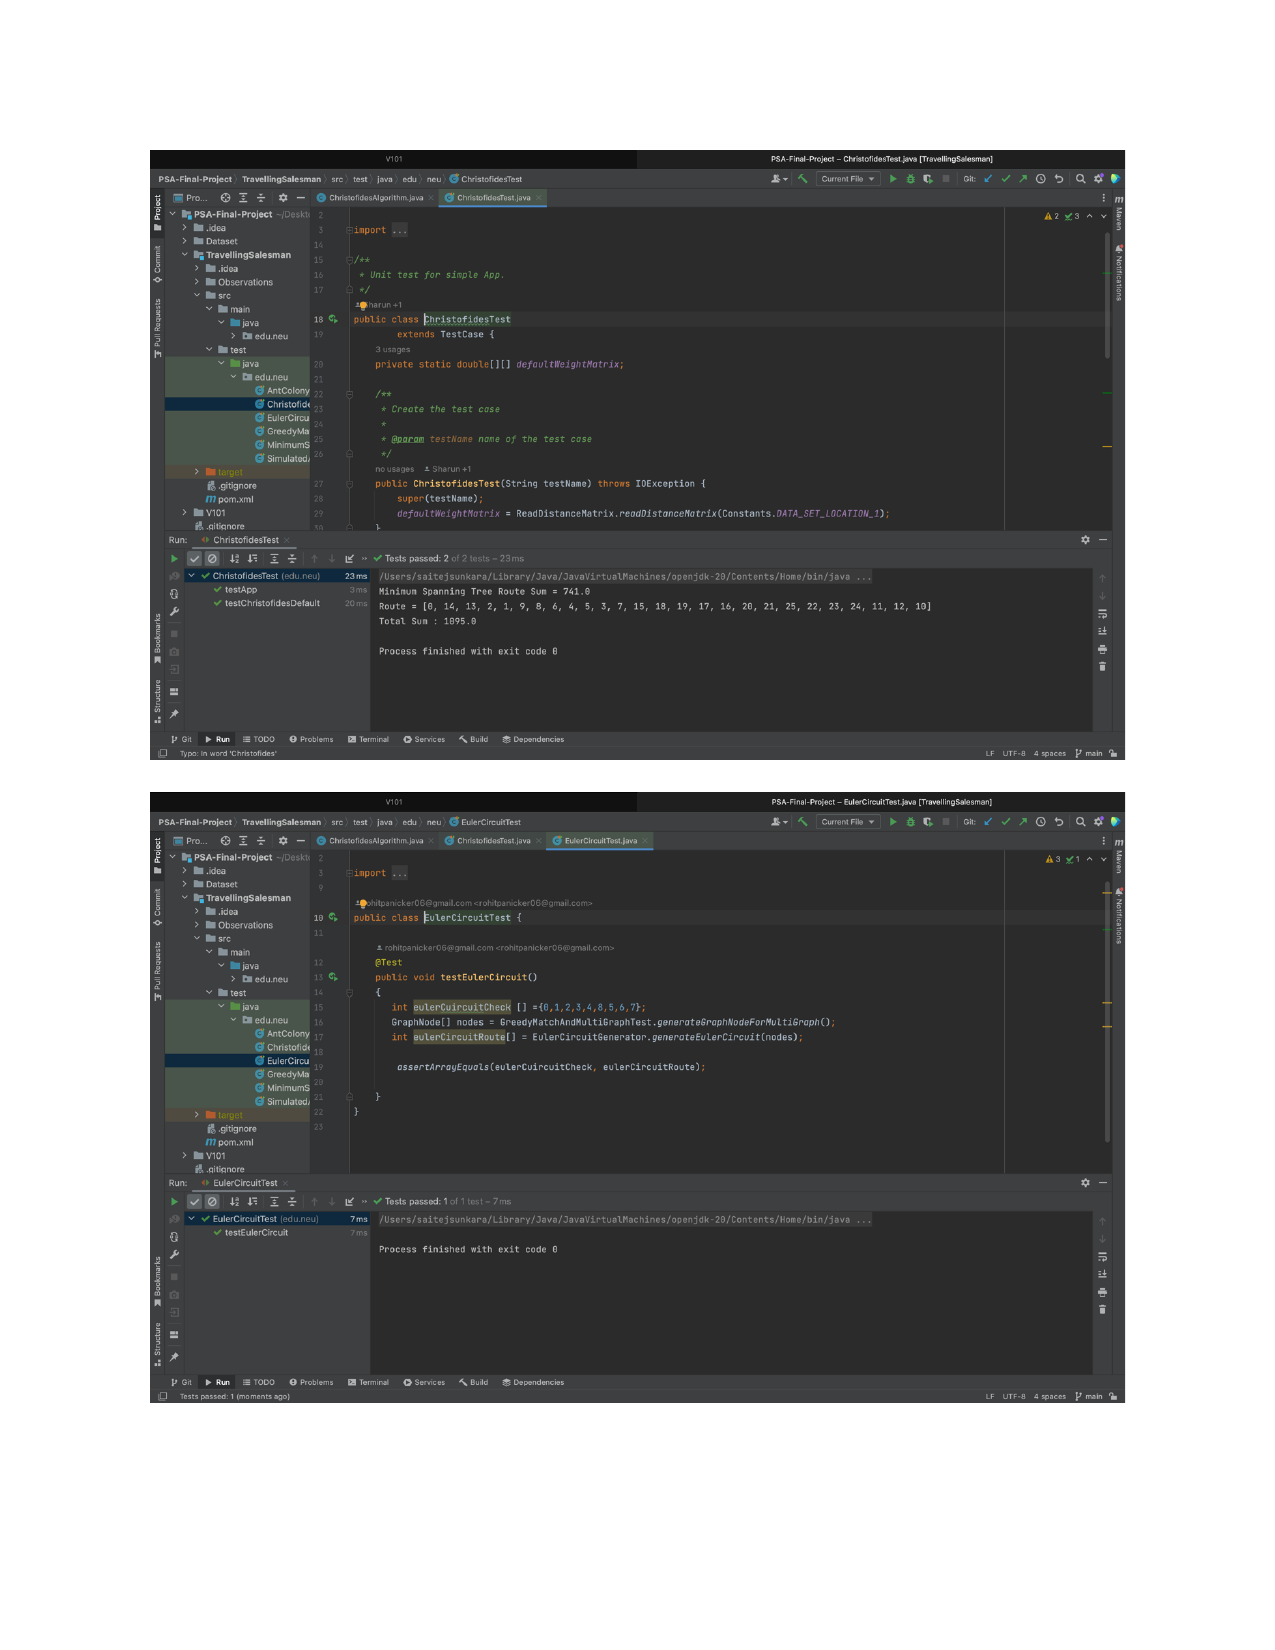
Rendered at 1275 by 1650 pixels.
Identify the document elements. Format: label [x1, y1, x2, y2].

picture [150, 792, 1125, 1403]
picture [150, 150, 1125, 760]
